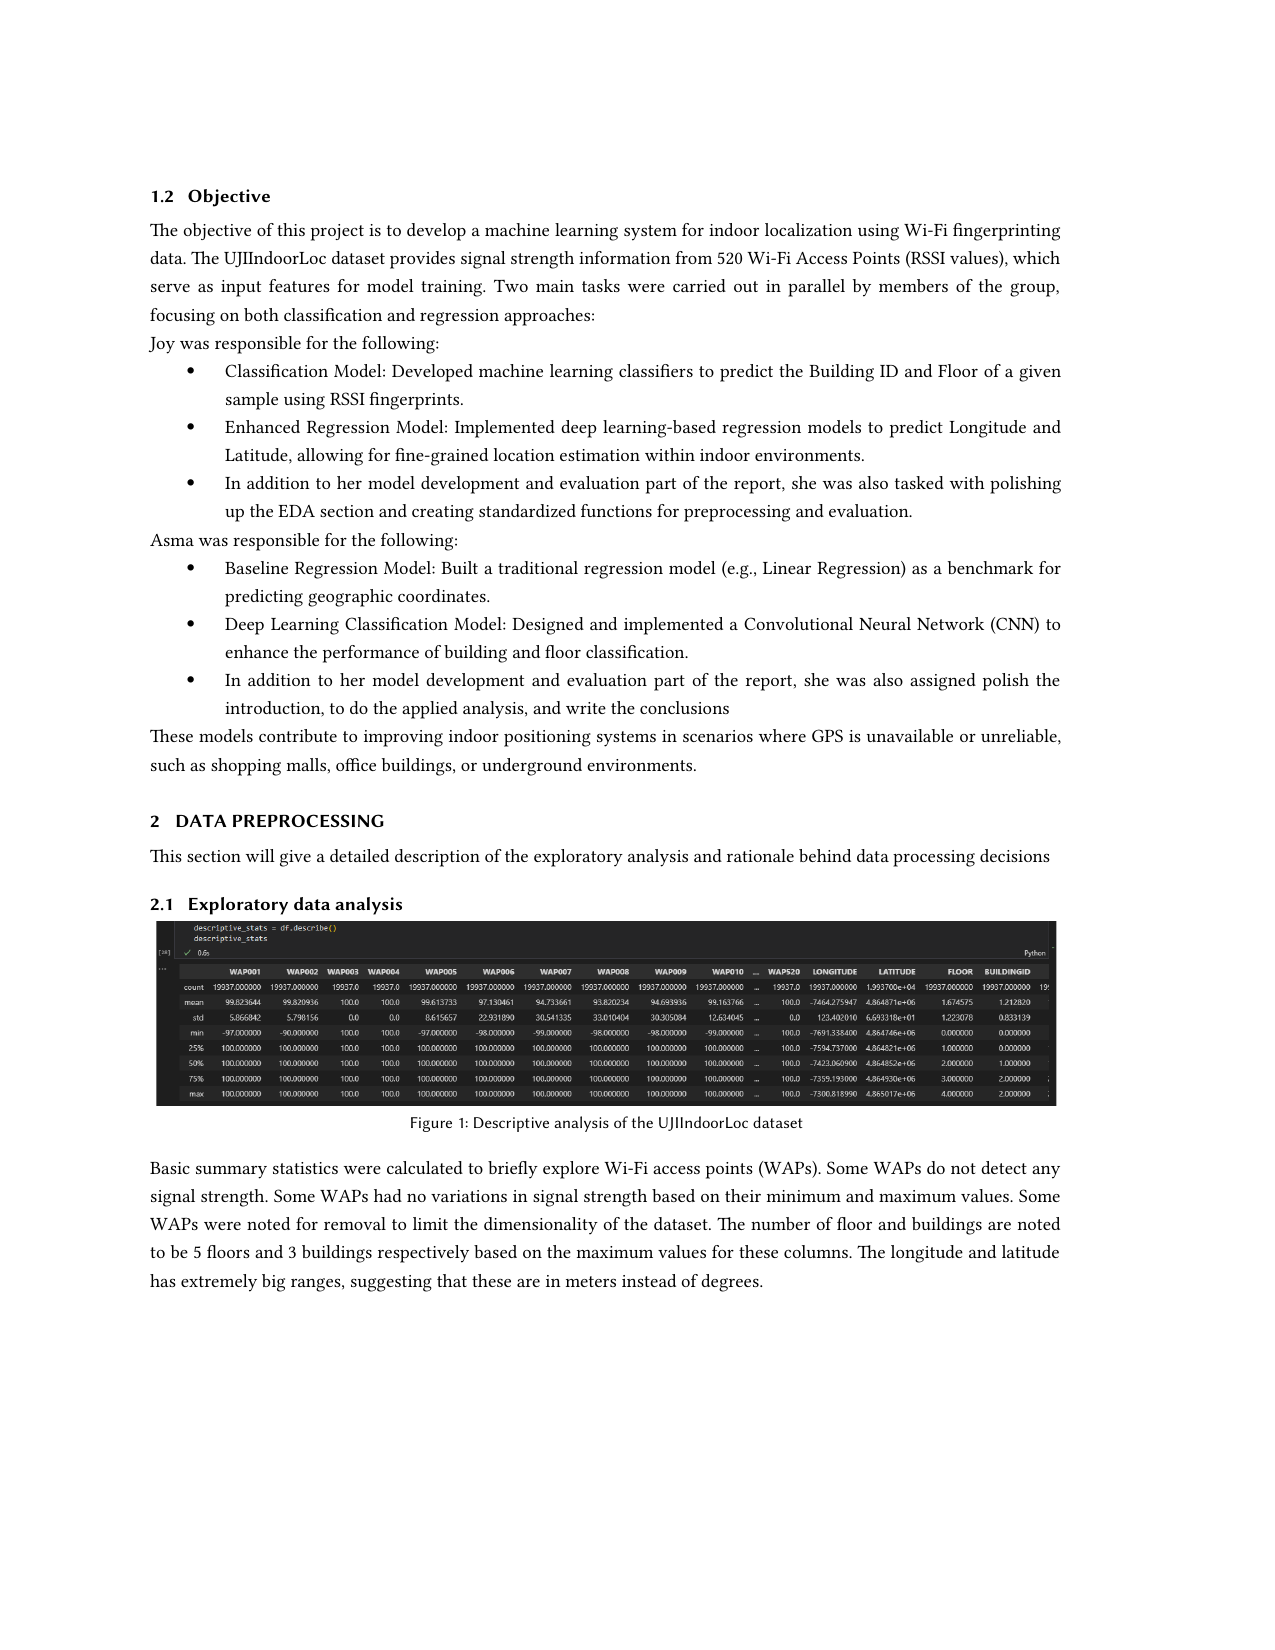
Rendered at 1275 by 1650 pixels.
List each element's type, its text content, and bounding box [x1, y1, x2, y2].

text Data Preprocessing [150, 809, 1062, 832]
text This section will give a detailed description of the exploratory analysis and rationale behind data processing decisions [150, 838, 1062, 867]
text These models contribute to improving indoor positioning systems in scenarios where GPS is unavailable or unreliable, such as shopping malls, office buildings, or underground environments. [150, 719, 1062, 776]
text The objective of this project is to develop a machine learning system for indoor localization using Wi-Fi fingerprinting data. The UJIIndoorLoc dataset provides signal strength information from 520 Wi-Fi Access Points (RSSI values), which serve as input features for model training. Two main tasks were carried out in parallel by members of the group, focusing on both classification and regression approaches: [150, 213, 1062, 326]
list Baseline Regression Model: Built a traditional regression model (e.g., Linear Regression) as a benchmark for predicting geographic coordinates. [187, 551, 1062, 607]
list In addition to her model development and evaluation part of the report, she was also tasked with polishing up the EDA section and creating standardized functions for preprocessing and evaluation. [187, 466, 1062, 522]
text Joy was responsible for the following: [150, 326, 1062, 354]
text Objective [150, 183, 1062, 207]
text Basic summary statistics were calculated to briefly explore Wi-Fi access points (WAPs). Some WAPs do not detect any signal strength. Some WAPs had no variations in signal strength based on their minimum and maximum values. Some WAPs were noted for removal to limit the dimensionality of the dataset. The number of floor and buildings are noted to be 5 floors and 3 buildings respectively based on the maximum values for these columns. The longitude and latitude has extremely big ranges, suggesting that these are in meters instead of degrees. [150, 1151, 1062, 1292]
text Asma was responsible for the following: [150, 522, 1062, 551]
list Enhanced Regression Model: Implemented deep learning-based regression models to predict Longitude and Latitude, allowing for fine-grained location estimation within indoor environments. [187, 410, 1062, 466]
list In addition to her model development and evaluation part of the report, she was also assigned polish the introduction, to do the applied analysis, and write the conclusions [187, 663, 1062, 719]
list Classification Model: Developed machine learning classifiers to predict the Building ID and Floor of a given sample using RSSI fingerprints. [187, 354, 1062, 410]
list Deep Learning Classification Model: Designed and implemented a Convolutional Neural Network (CNN) to enhance the performance of building and floor classification. [187, 607, 1062, 663]
text Figure 1: Descriptive analysis of the UJIIndoorLoc dataset [150, 1111, 1062, 1132]
text Exploratory data analysis [150, 892, 1062, 915]
picture [156, 921, 1057, 1106]
